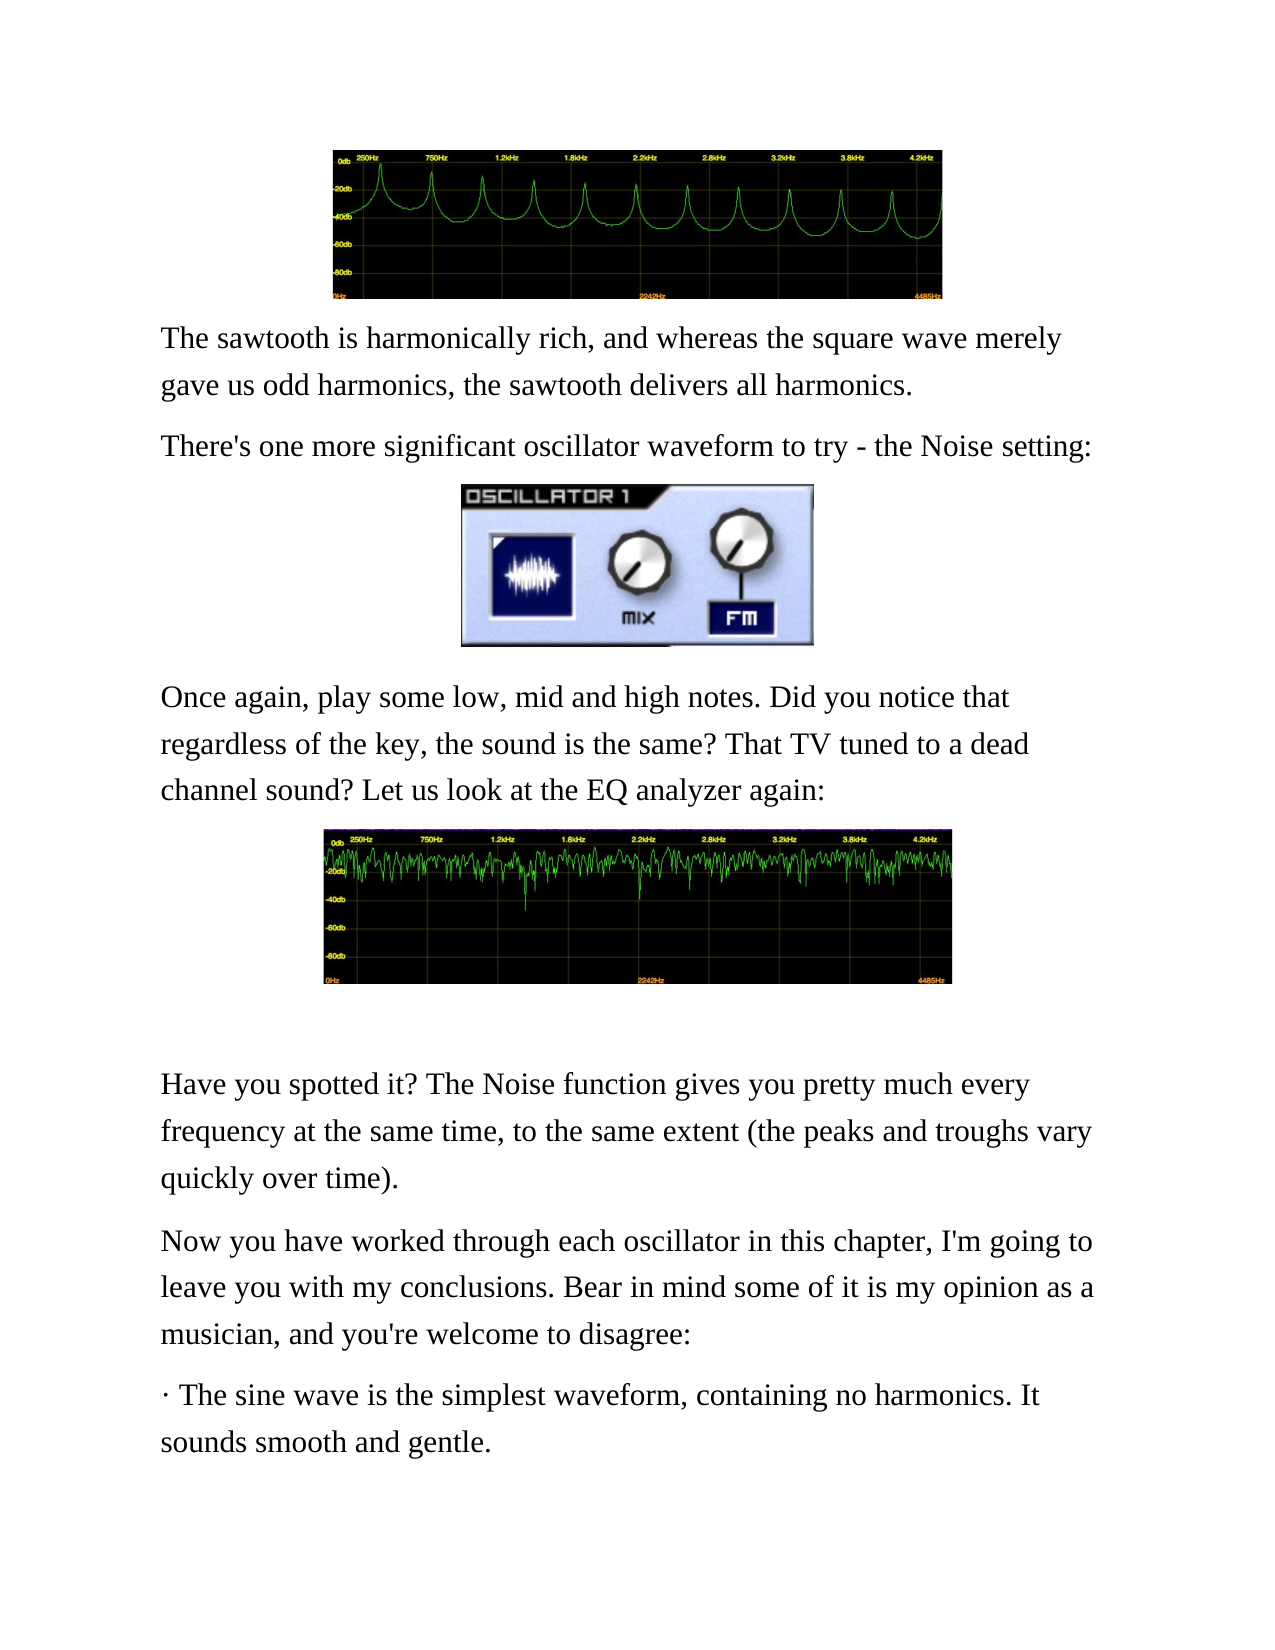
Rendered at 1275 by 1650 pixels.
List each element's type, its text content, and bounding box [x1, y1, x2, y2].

text Once again, play some low, mid and high notes. Did you notice that regardless of the key, the sound is the same? That TV tuned to a dead channel sound? Let us look at the EQ analyzer again: [160, 502, 1106, 808]
picture [332, 150, 943, 299]
text There's one more significant oscillator waveform to try - the Noise setting: [160, 427, 1275, 463]
text Now you have worked through each oscillator in this chapter, I'm going to leave you with my conclusions. Bear in mind some of it is my opinion as a musician, and you're welcome to disagree: [160, 1222, 1094, 1351]
picture [461, 484, 814, 502]
list The sine wave is the simplest waveform, containing no harmonics. It sounds smooth and gentle. [160, 1376, 1040, 1459]
text Have you spotted it? The Noise function gives you pretty much every frequency at the same time, to the same extent (the peaks and troughs vary quickly over time). [160, 1066, 1106, 1195]
picture [323, 829, 953, 984]
text The sawtooth is harmonically rich, and whereas the square wave merely gave us odd harmonics, the sawtooth delivers all harmonics. [160, 319, 1106, 402]
